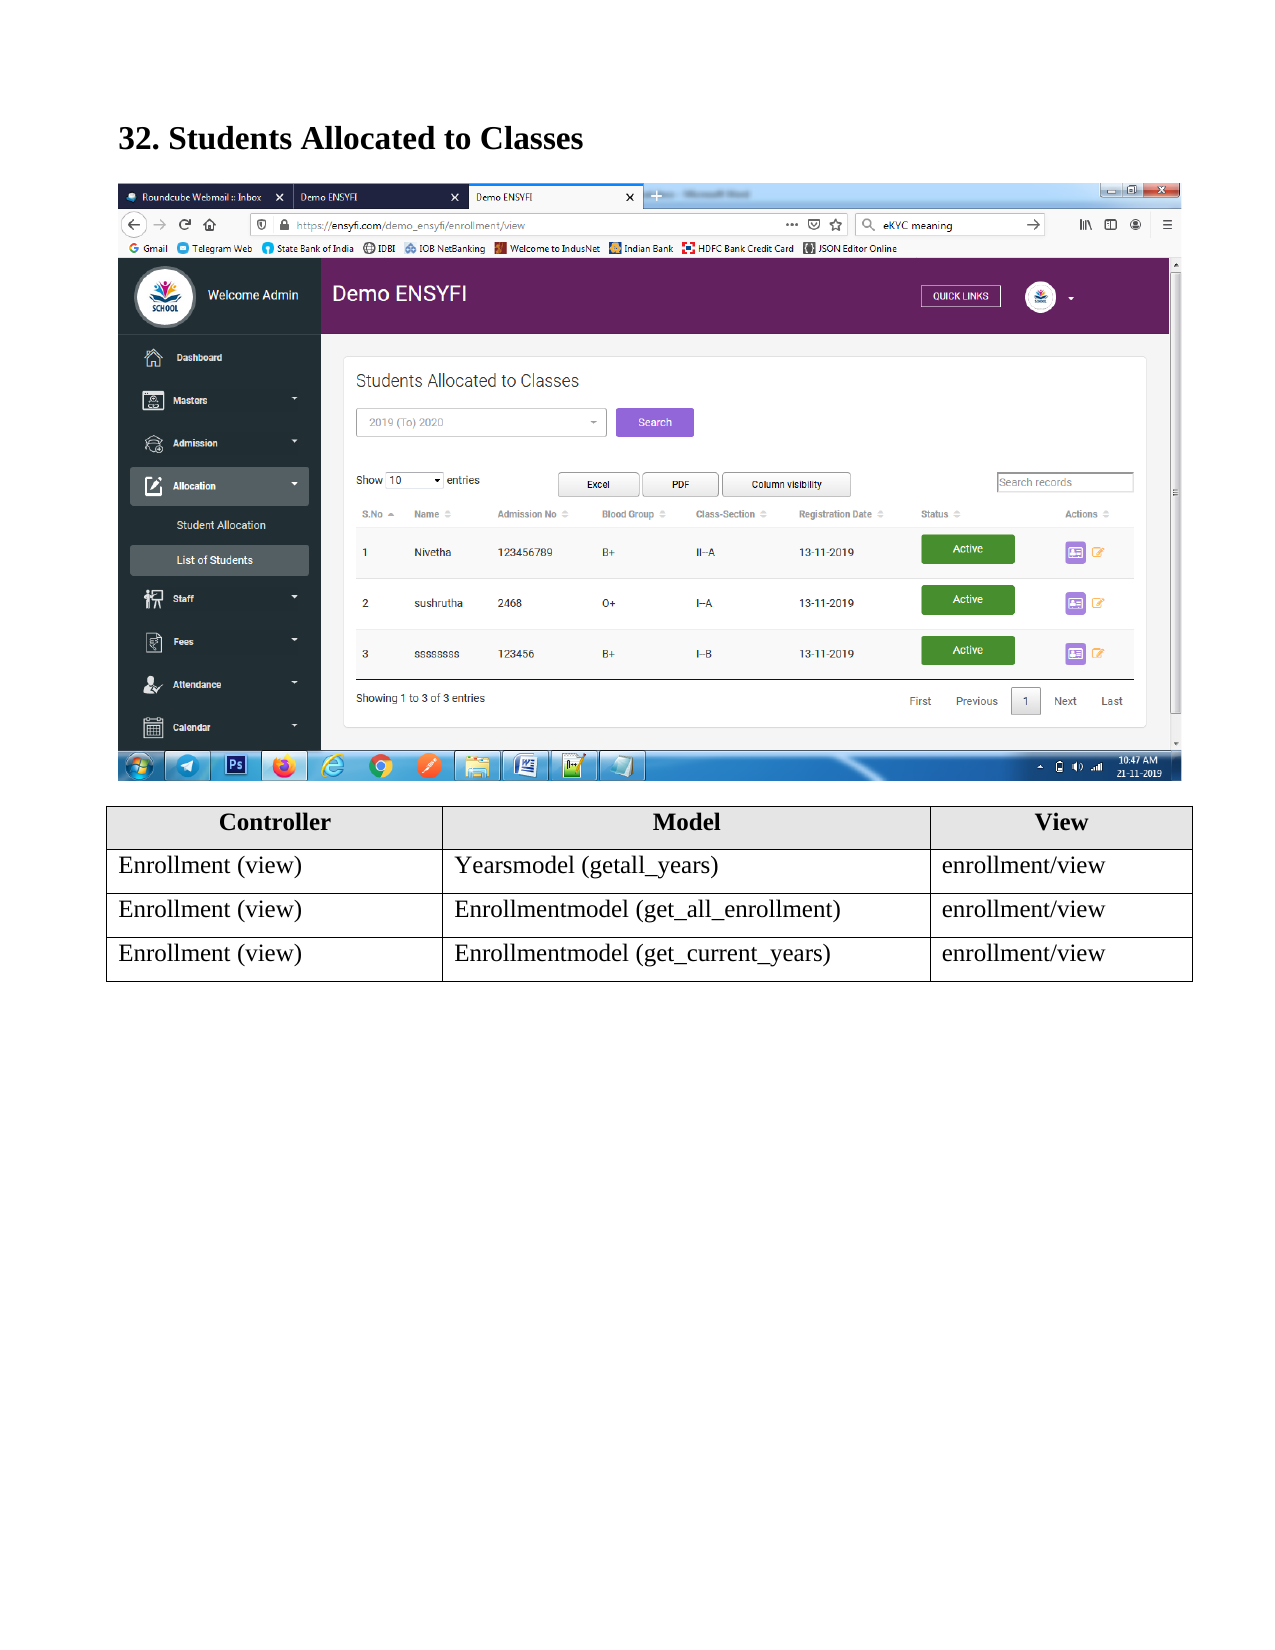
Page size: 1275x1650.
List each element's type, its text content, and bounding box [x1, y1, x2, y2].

table_cell Enrollmentmodel (get_all_enrollment) [443, 894, 930, 937]
picture [118, 183, 1182, 781]
table_cell Enrollment (view) [107, 850, 442, 893]
table_header View [931, 807, 1192, 849]
table_cell Yearsmodel (getall_years) [443, 850, 930, 893]
table_cell enrollment/view [931, 850, 1192, 893]
table_cell Enrollmentmodel (get_current_years) [443, 938, 930, 981]
table_cell Enrollment (view) [107, 894, 442, 937]
text 32. Students Allocated to Classes [118, 118, 1181, 157]
table_cell Enrollment (view) [107, 938, 442, 981]
table_header Model [443, 807, 930, 849]
table_cell enrollment/view [931, 894, 1192, 937]
table_header Controller [107, 807, 442, 849]
table_cell enrollment/view [931, 938, 1192, 981]
